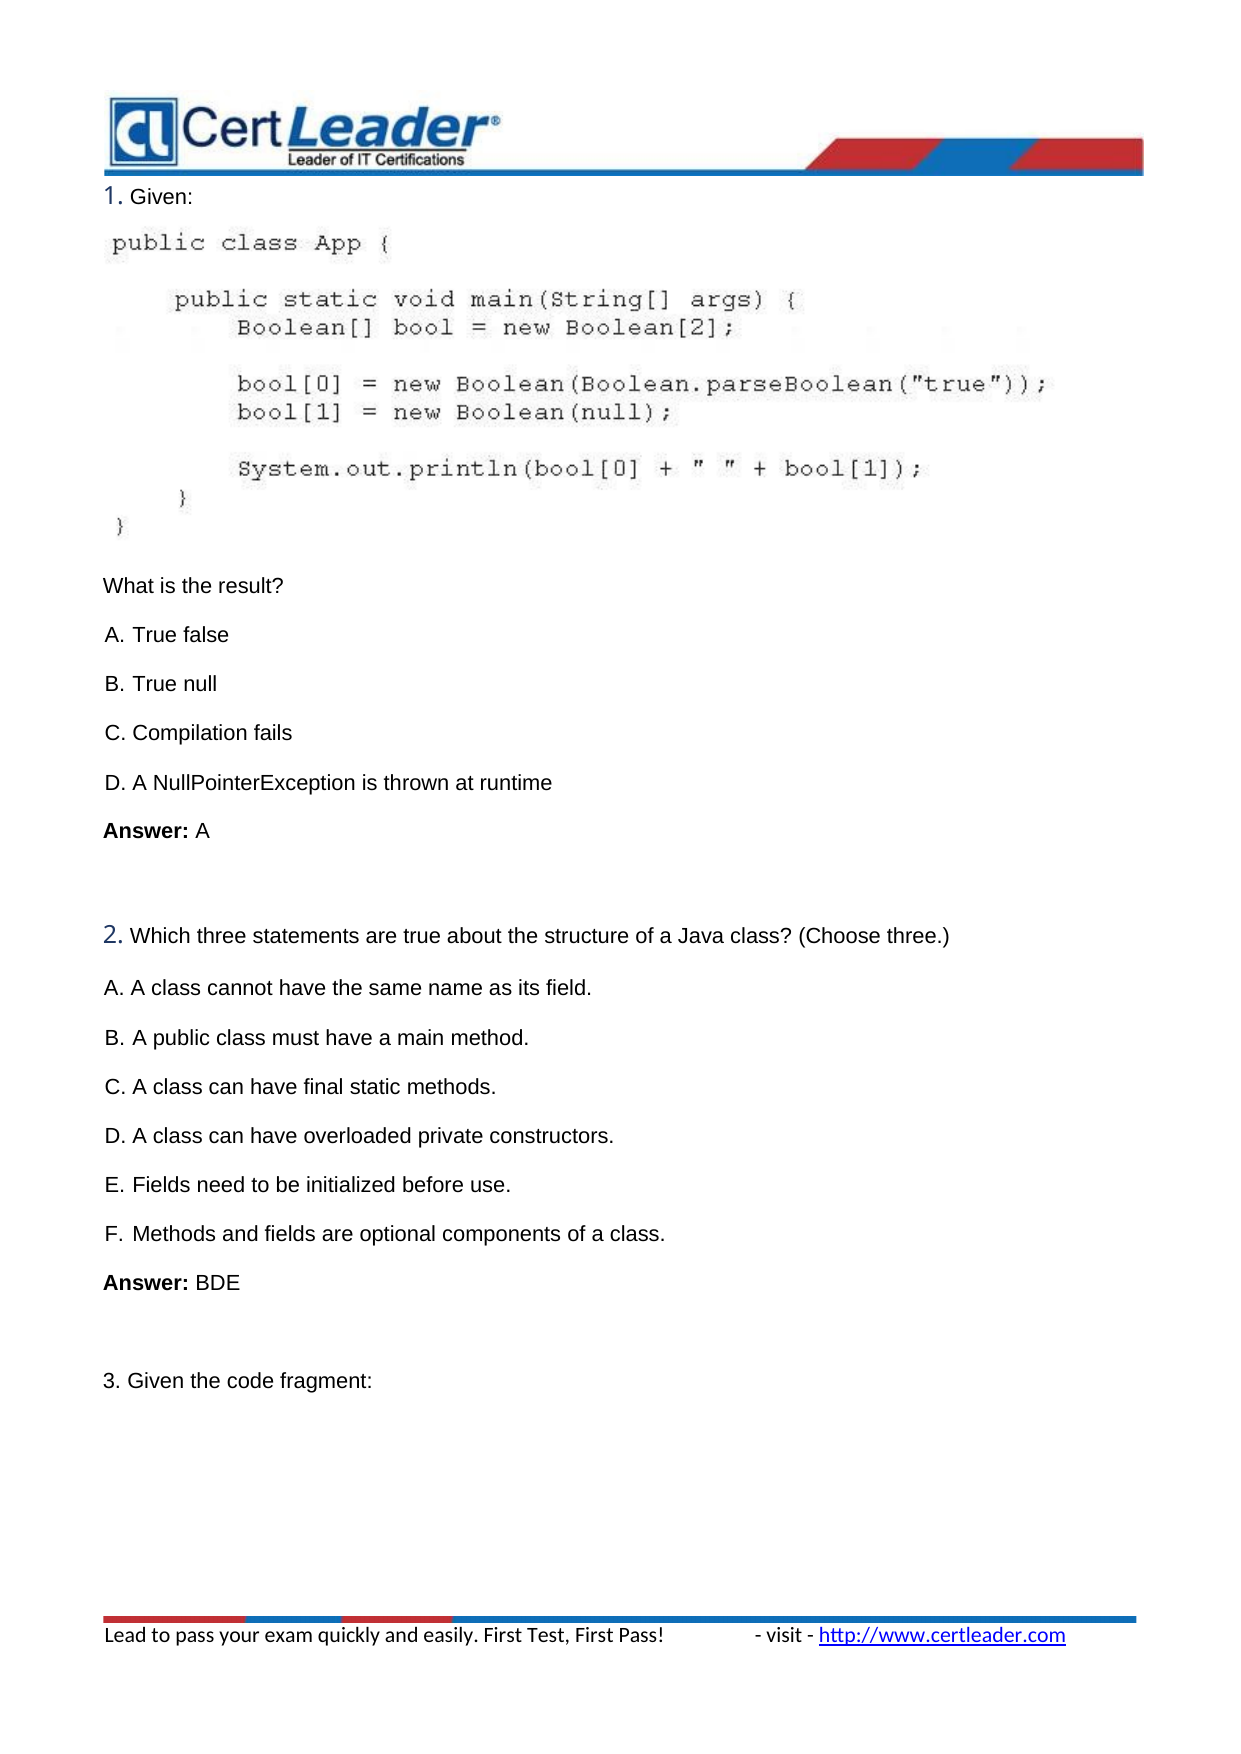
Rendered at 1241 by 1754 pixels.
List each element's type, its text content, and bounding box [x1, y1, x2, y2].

list Compilation fails [104, 720, 1136, 746]
text 1. Given: [103, 178, 1136, 212]
text 2. Which three statements are true about the structure of a Java class? (Choose three.) A. A class cannot have the same name as its field. [103, 917, 969, 1000]
subtitle Answer: A [103, 818, 1136, 844]
picture [104, 214, 1061, 545]
list True false [104, 622, 1136, 647]
picture [104, 90, 1144, 176]
subtitle Answer: BDE [103, 1270, 1136, 1295]
list Methods and fields are optional components of a class. [104, 1221, 1136, 1246]
list Fields need to be initialized before use. [104, 1172, 1136, 1197]
list A class can have final static methods. [104, 1074, 1136, 1099]
text 3. Given the code fragment: [103, 1368, 1136, 1394]
text What is the result? [103, 573, 1136, 598]
picture [103, 1616, 1137, 1623]
list True null [104, 671, 1136, 696]
list A NullPointerException is thrown at runtime [104, 769, 1136, 794]
list A public class must have a main method. [104, 1025, 1136, 1050]
list A class can have overloaded private constructors. [104, 1123, 1136, 1148]
